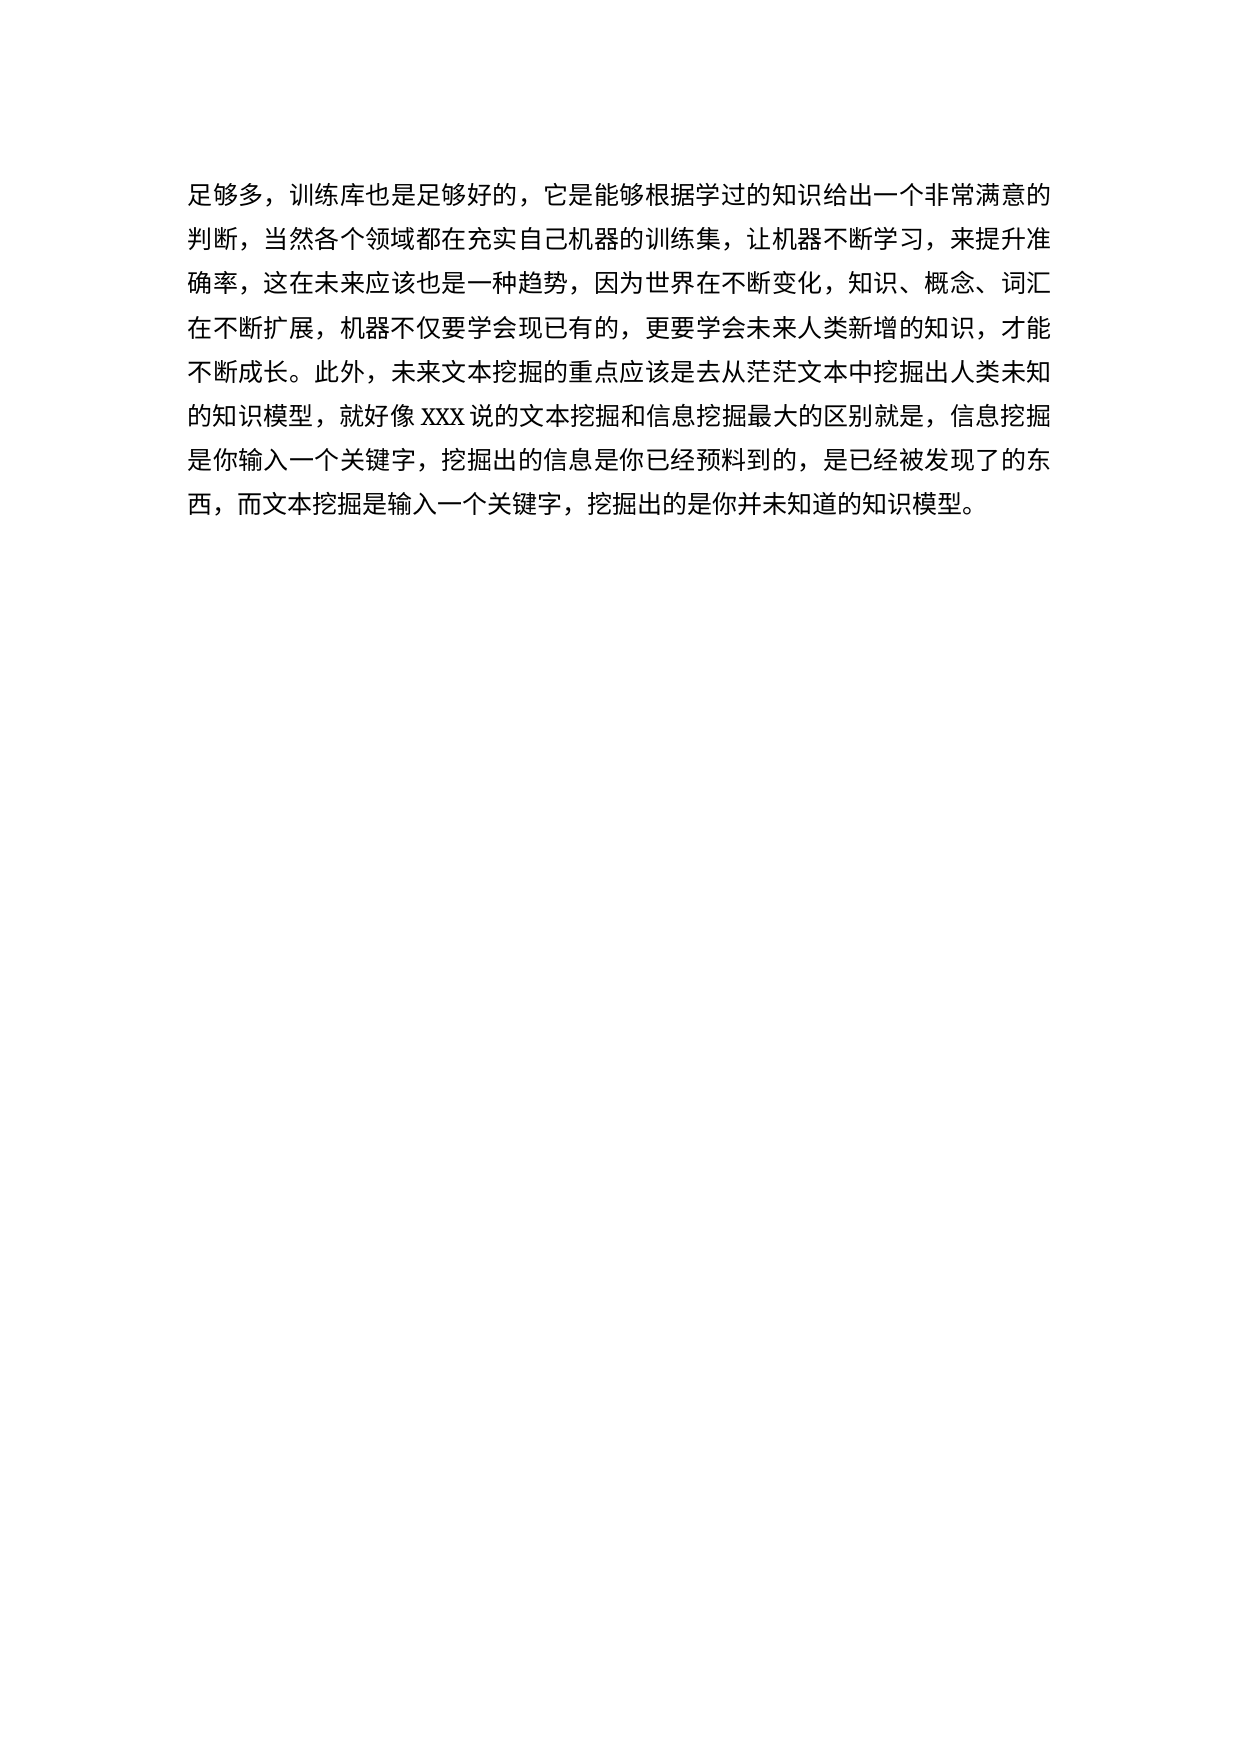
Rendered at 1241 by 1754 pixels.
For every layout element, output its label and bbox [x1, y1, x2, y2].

text [187, 172, 1053, 524]
